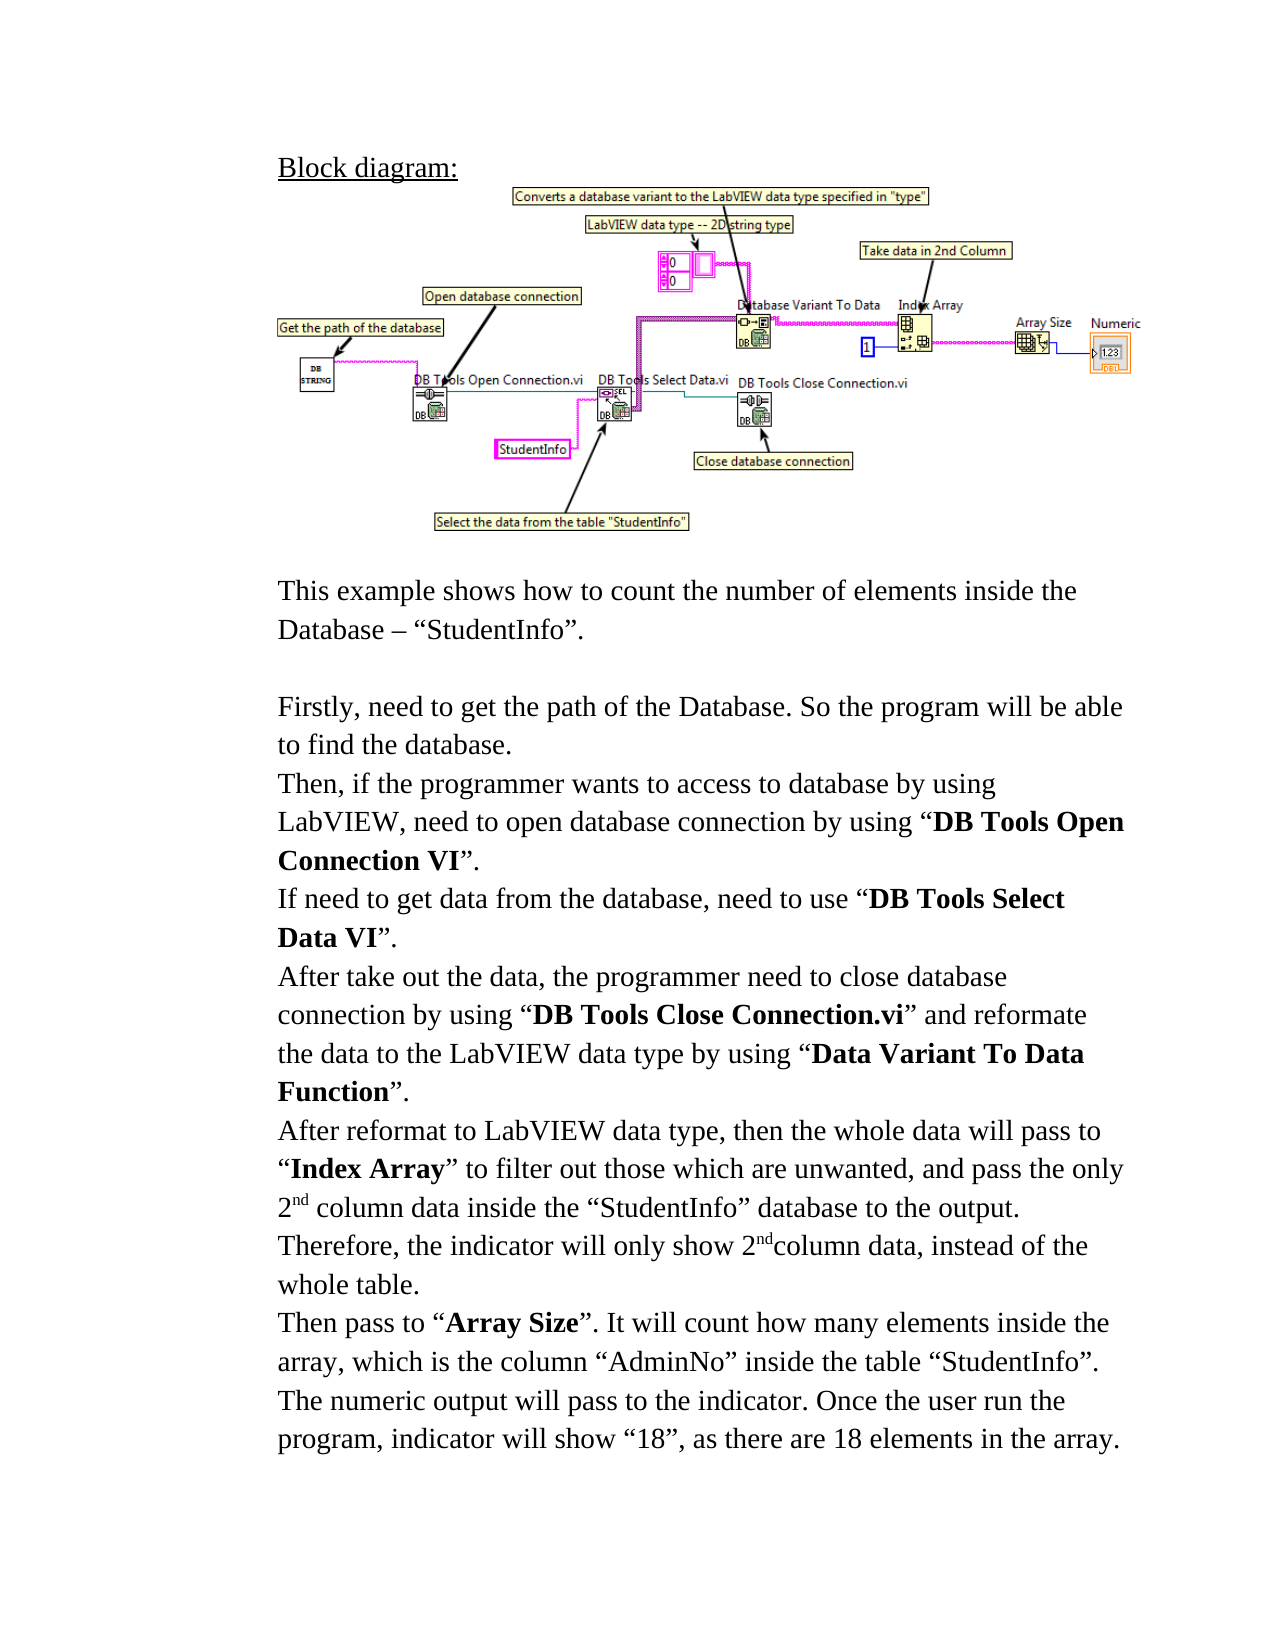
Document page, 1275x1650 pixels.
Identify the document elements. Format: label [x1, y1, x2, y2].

list [277, 535, 1125, 1455]
list [225, 150, 1125, 531]
picture [277, 187, 1143, 531]
